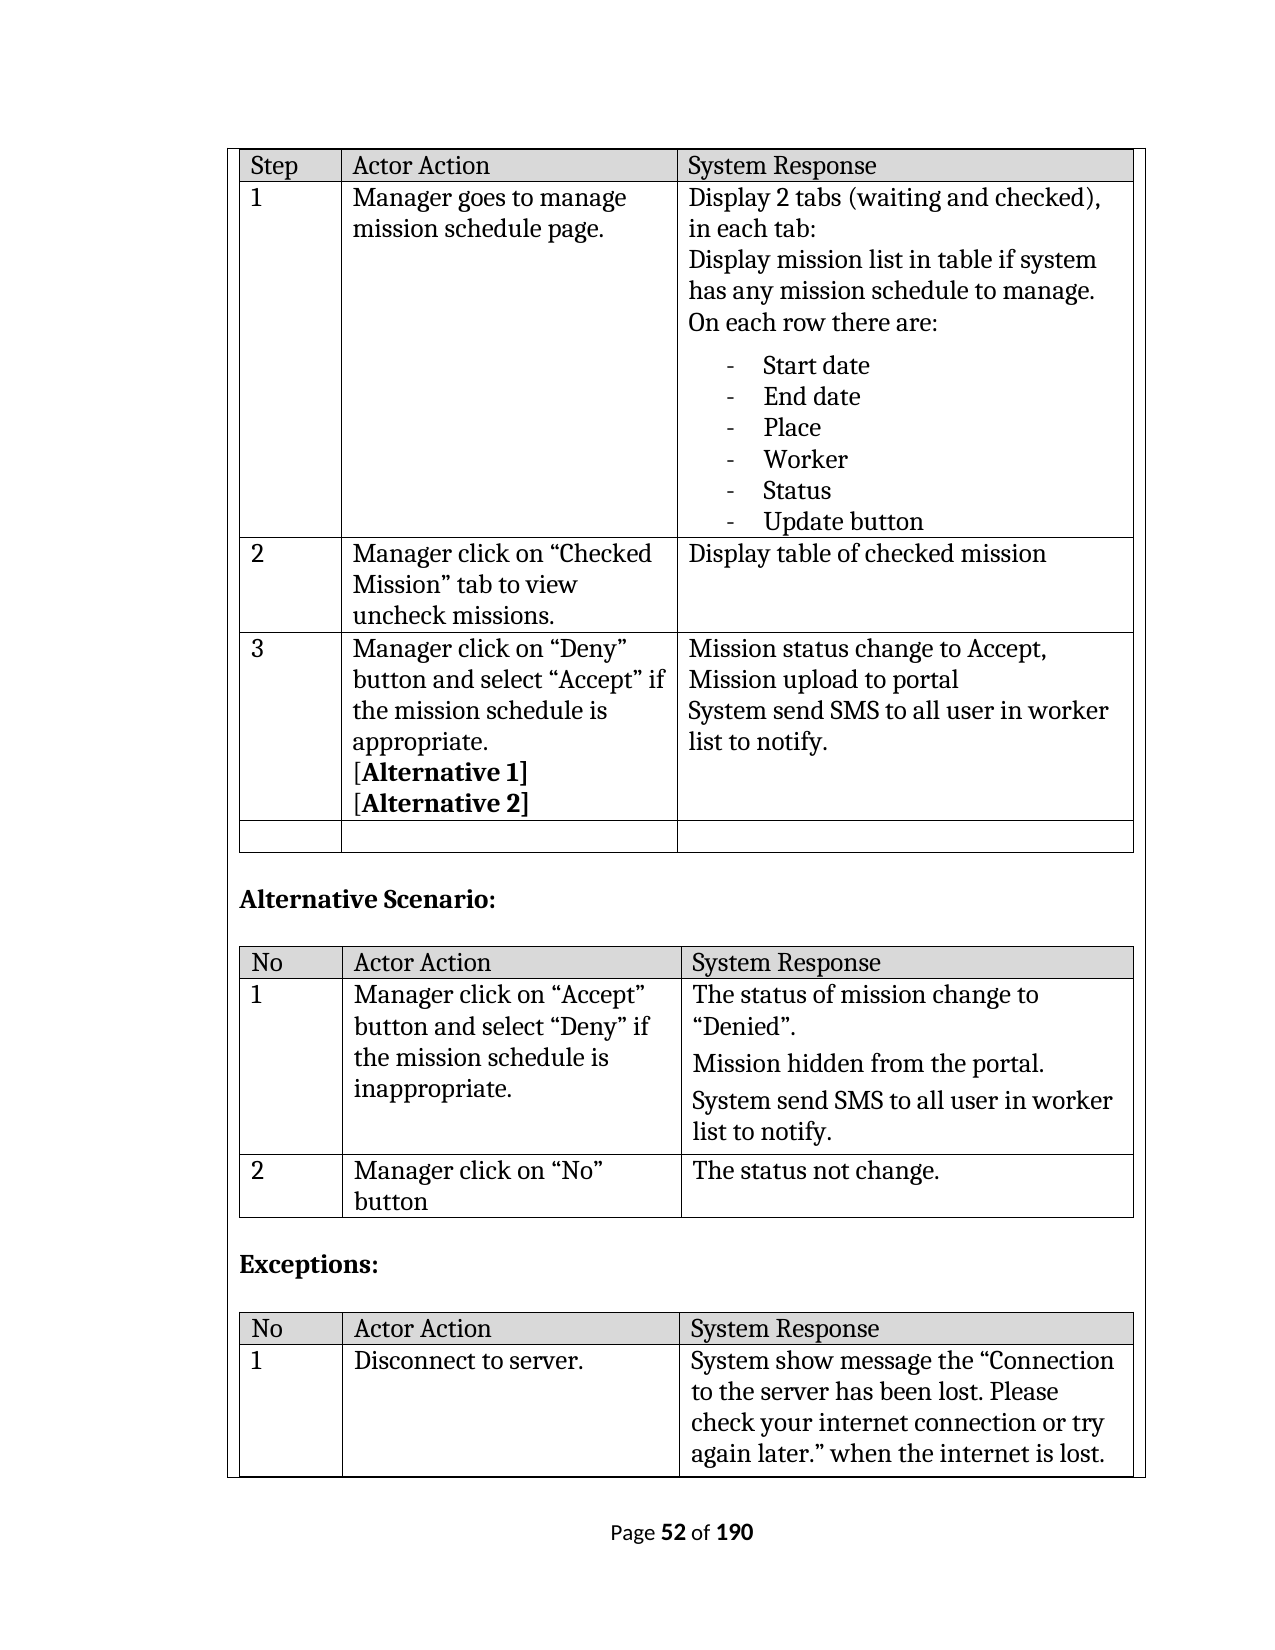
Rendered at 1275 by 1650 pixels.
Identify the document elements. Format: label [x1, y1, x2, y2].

table_cell [228, 149, 1145, 1477]
